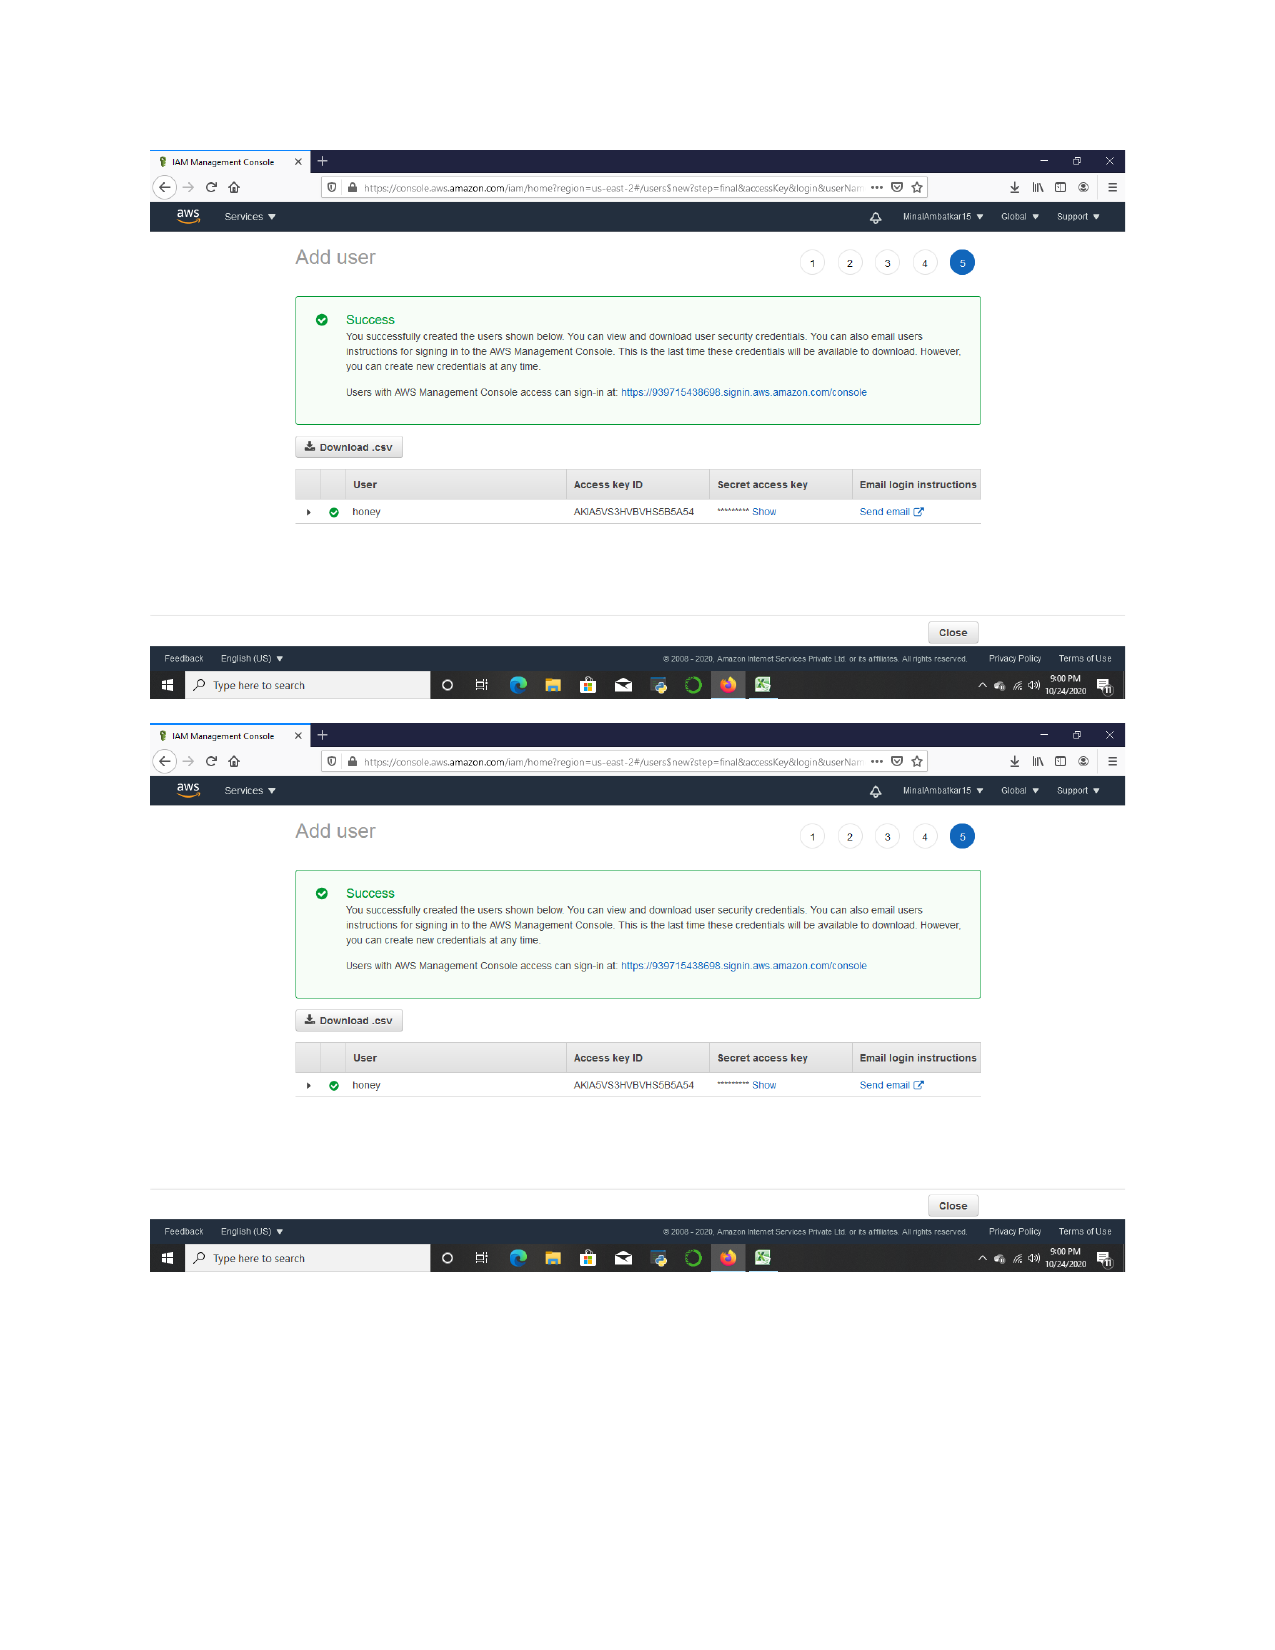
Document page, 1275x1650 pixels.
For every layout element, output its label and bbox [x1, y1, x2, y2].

picture [150, 723, 1125, 1272]
picture [150, 150, 1125, 699]
